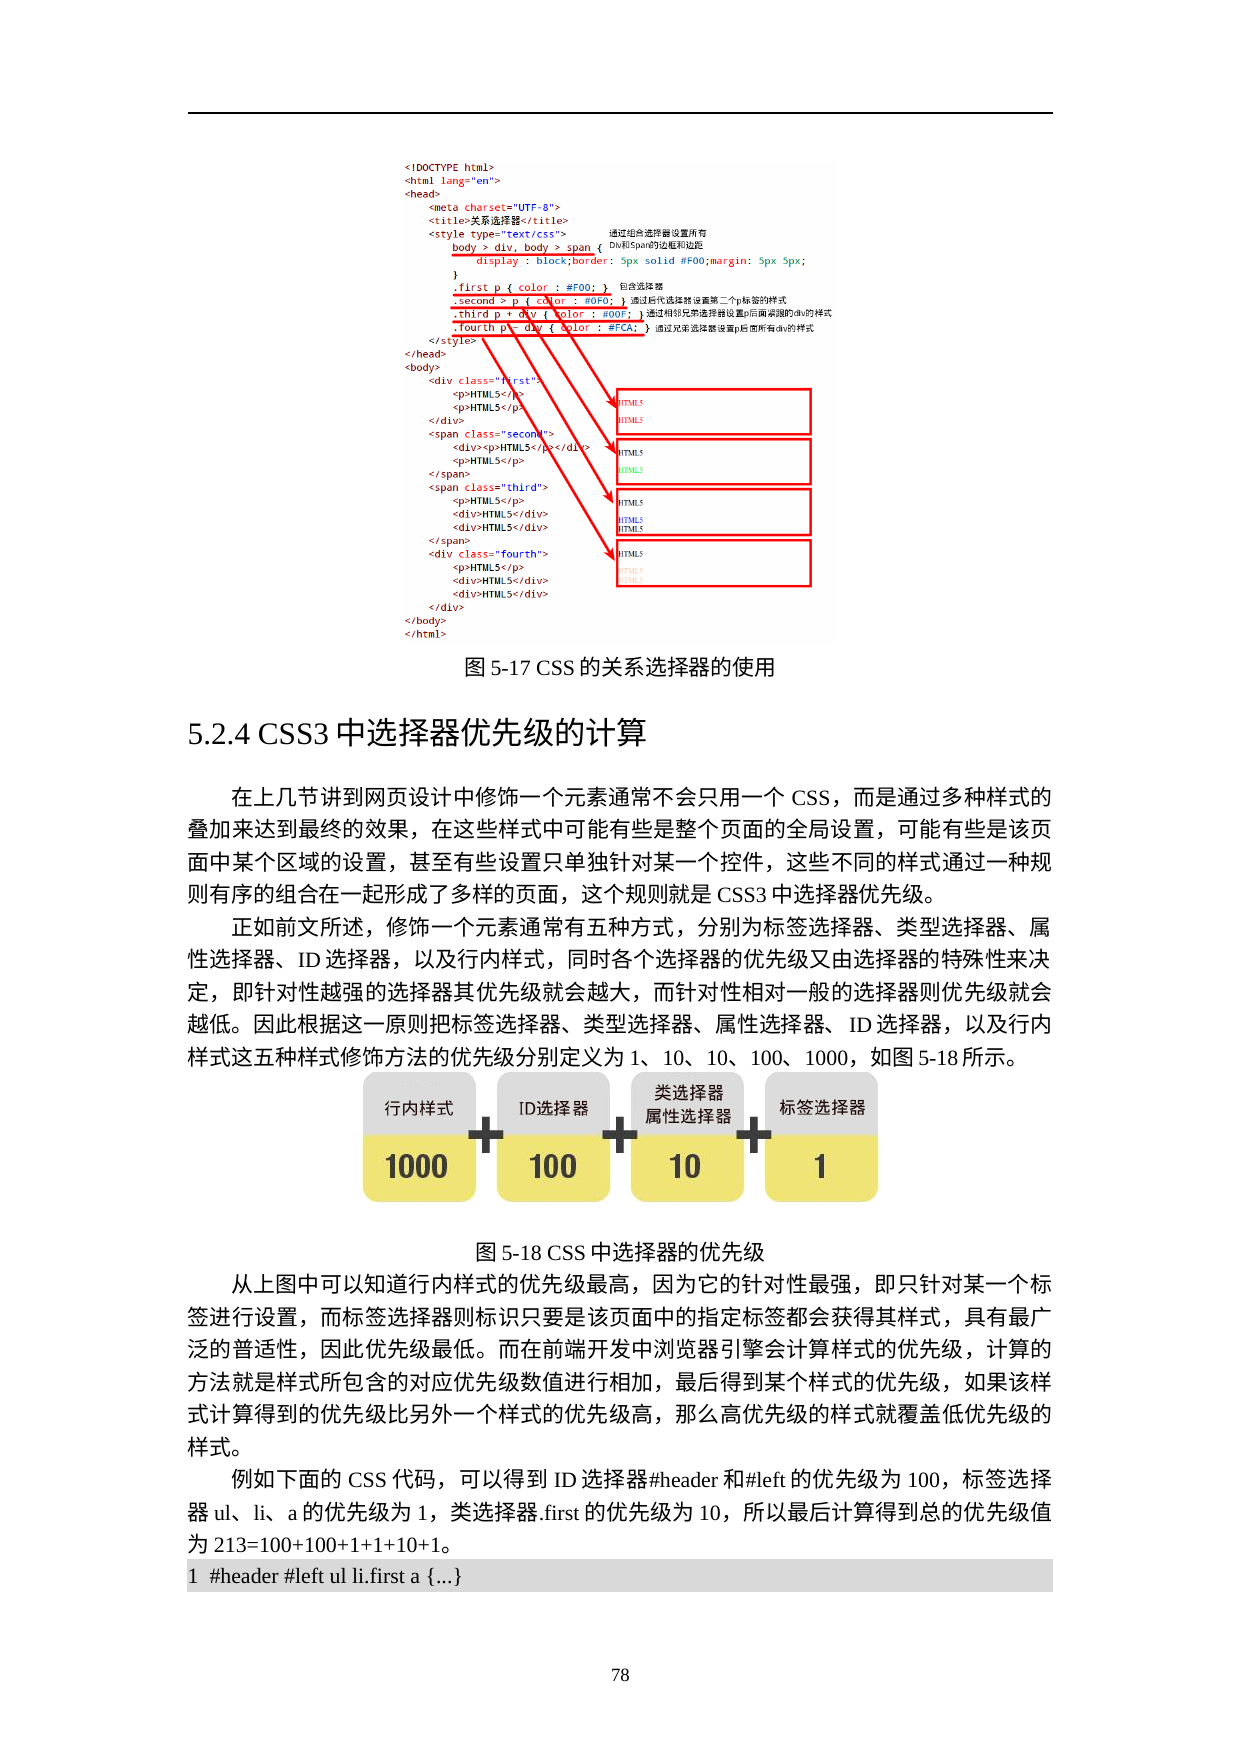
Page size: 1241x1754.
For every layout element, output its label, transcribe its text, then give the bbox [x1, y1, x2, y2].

text 图5-17 CSS的关系选择器的使用 [187, 649, 1053, 682]
subtitle 5.2.4 CSS3中选择器优先级的计算 [187, 698, 1053, 763]
picture [403, 162, 837, 642]
text 例如下面的CSS代码，可以得到ID选择器#header和#left的优先级为100，标签选择器ul、li、a的优先级为1，类选择器.first的优先级为10，所以最后计算得到总的优先级值为213=100+100+1+1+10+1。 [187, 1462, 1053, 1559]
text 在上几节讲到网页设计中修饰一个元素通常不会只用一个CSS，而是通过多种样式的叠加来达到最终的效果，在这些样式中可能有些是整个页面的全局设置，可能有些是该页面中某个区域的设置，甚至有些设置只单独针对某一个控件，这些不同的样式通过一种规则有序的组合在一起形成了多样的页面，这个规则就是CSS3中选择器优先级。 [187, 779, 1053, 909]
text 正如前文所述，修饰一个元素通常有五种方式，分别为标签选择器、类型选择器、属性选择器、ID选择器，以及行内样式，同时各个选择器的优先级又由选择器的特殊性来决定，即针对性越强的选择器其优先级就会越大，而针对性相对一般的选择器则优先级就会越低。因此根据这一原则把标签选择器、类型选择器、属性选择器、ID选择器，以及行内样式这五种样式修饰方法的优先级分别定义为1、10、10、100、1000，如图5-18所示。 [187, 909, 1053, 1072]
picture [356, 1072, 884, 1203]
text 1 #header #left ul li.first a {...} [187, 1559, 1053, 1592]
text 图5-18 CSS中选择器的优先级 [187, 1234, 1053, 1267]
text 从上图中可以知道行内样式的优先级最高，因为它的针对性最强，即只针对某一个标签进行设置，而标签选择器则标识只要是该页面中的指定标签都会获得其样式，具有最广泛的普适性，因此优先级最低。而在前端开发中浏览器引擎会计算样式的优先级，计算的方法就是样式所包含的对应优先级数值进行相加，最后得到某个样式的优先级，如果该样式计算得到的优先级比另外一个样式的优先级高，那么高优先级的样式就覆盖低优先级的样式。 [187, 1267, 1053, 1462]
